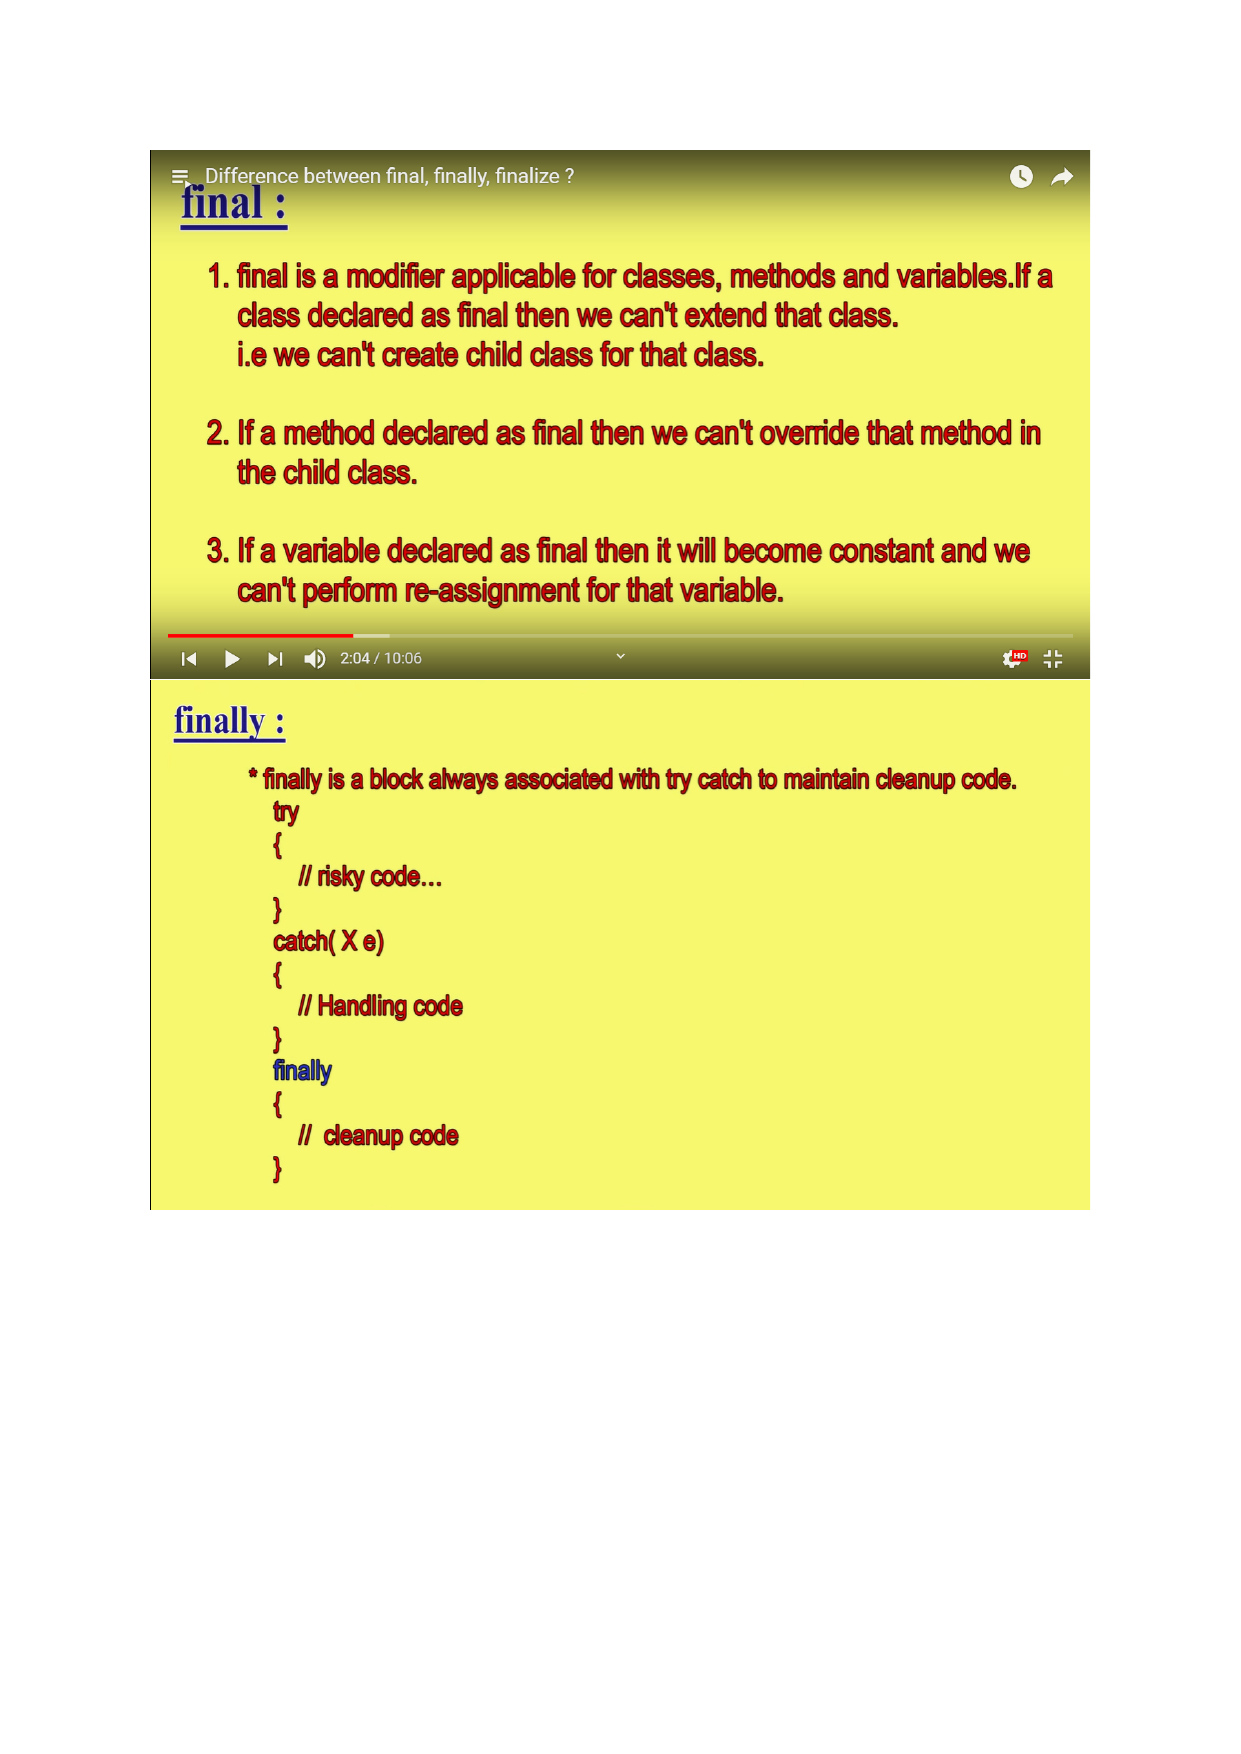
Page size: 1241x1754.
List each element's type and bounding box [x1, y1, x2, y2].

picture [150, 680, 1091, 1210]
picture [150, 150, 1091, 679]
